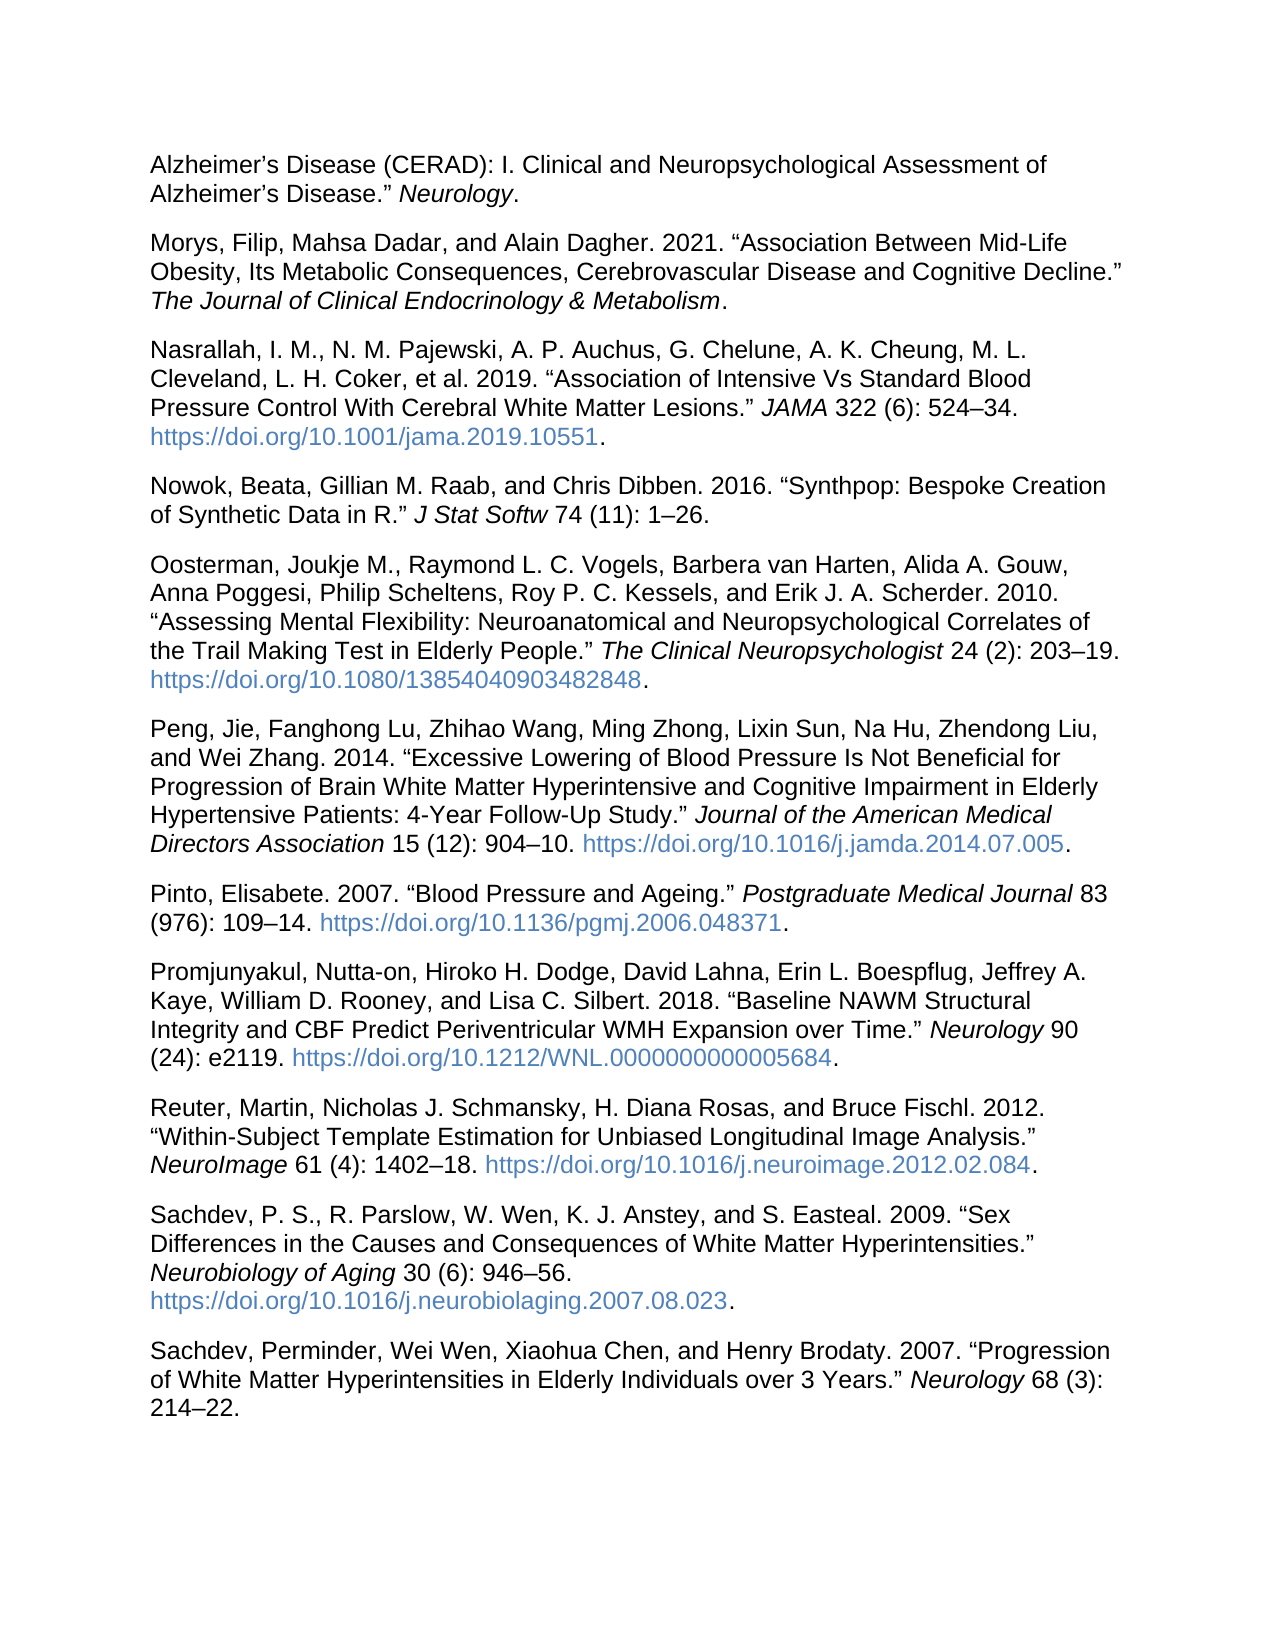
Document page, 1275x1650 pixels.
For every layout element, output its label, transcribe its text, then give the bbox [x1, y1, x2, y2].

text Morys, Filip, Mahsa Dadar, and Alain Dagher. 2021. “Association Between Mid-Life Obesity, Its Metabolic Consequences, Cerebrovascular Disease and Cognitive Decline.” The Journal of Clinical Endocrinology & Metabolism. [150, 228, 1125, 314]
text Sachdev, P. S., R. Parslow, W. Wen, K. J. Anstey, and S. Easteal. 2009. “Sex Differences in the Causes and Consequences of White Matter Hyperintensities.” Neurobiology of Aging 30 (6): 946–56. https://doi.org/10.1016/j.neurobiolaging.2007.08.023. [150, 1200, 1125, 1315]
text Promjunyakul, Nutta-on, Hiroko H. Dodge, David Lahna, Erin L. Boespflug, Jeffrey A. Kaye, William D. Rooney, and Lisa C. Silbert. 2018. “Baseline NAWM Structural Integrity and CBF Predict Periventricular WMH Expansion over Time.” Neurology 90 (24): e2119. https://doi.org/10.1212/WNL.0000000000005684. [150, 957, 1125, 1072]
text Nowok, Beata, Gillian M. Raab, and Chris Dibben. 2016. “Synthpop: Bespoke Creation of Synthetic Data in R.” J Stat Softw 74 (11): 1–26. [150, 471, 1125, 529]
text Peng, Jie, Fanghong Lu, Zhihao Wang, Ming Zhong, Lixin Sun, Na Hu, Zhendong Liu, and Wei Zhang. 2014. “Excessive Lowering of Blood Pressure Is Not Beneficial for Progression of Brain White Matter Hyperintensive and Cognitive Impairment in Elderly Hypertensive Patients: 4-Year Follow-Up Study.” Journal of the American Medical Directors Association 15 (12): 904–10. https://doi.org/10.1016/j.jamda.2014.07.005. [150, 714, 1125, 858]
text Pinto, Elisabete. 2007. “Blood Pressure and Ageing.” Postgraduate Medical Journal 83 (976): 109–14. https://doi.org/10.1136/pgmj.2006.048371. [150, 879, 1125, 936]
text Sachdev, Perminder, Wei Wen, Xiaohua Chen, and Henry Brodaty. 2007. “Progression of White Matter Hyperintensities in Elderly Individuals over 3 Years.” Neurology 68 (3): 214–22. [150, 1336, 1125, 1422]
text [150, 150, 1125, 207]
text Nasrallah, I. M., N. M. Pajewski, A. P. Auchus, G. Chelune, A. K. Cheung, M. L. Cleveland, L. H. Coker, et al. 2019. “Association of Intensive Vs Standard Blood Pressure Control With Cerebral White Matter Lesions.” JAMA 322 (6): 524–34. https://doi.org/10.1001/jama.2019.10551. [150, 335, 1125, 450]
text Oosterman, Joukje M., Raymond L. C. Vogels, Barbera van Harten, Alida A. Gouw, Anna Poggesi, Philip Scheltens, Roy P. C. Kessels, and Erik J. A. Scherder. 2010. “Assessing Mental Flexibility: Neuroanatomical and Neuropsychological Correlates of the Trail Making Test in Elderly People.” The Clinical Neuropsychologist 24 (2): 203–19. https://doi.org/10.1080/13854040903482848. [150, 549, 1125, 693]
text Reuter, Martin, Nicholas J. Schmansky, H. Diana Rosas, and Bruce Fischl. 2012. “Within-Subject Template Estimation for Unbiased Longitudinal Image Analysis.” NeuroImage 61 (4): 1402–18. https://doi.org/10.1016/j.neuroimage.2012.02.084. [150, 1093, 1125, 1179]
